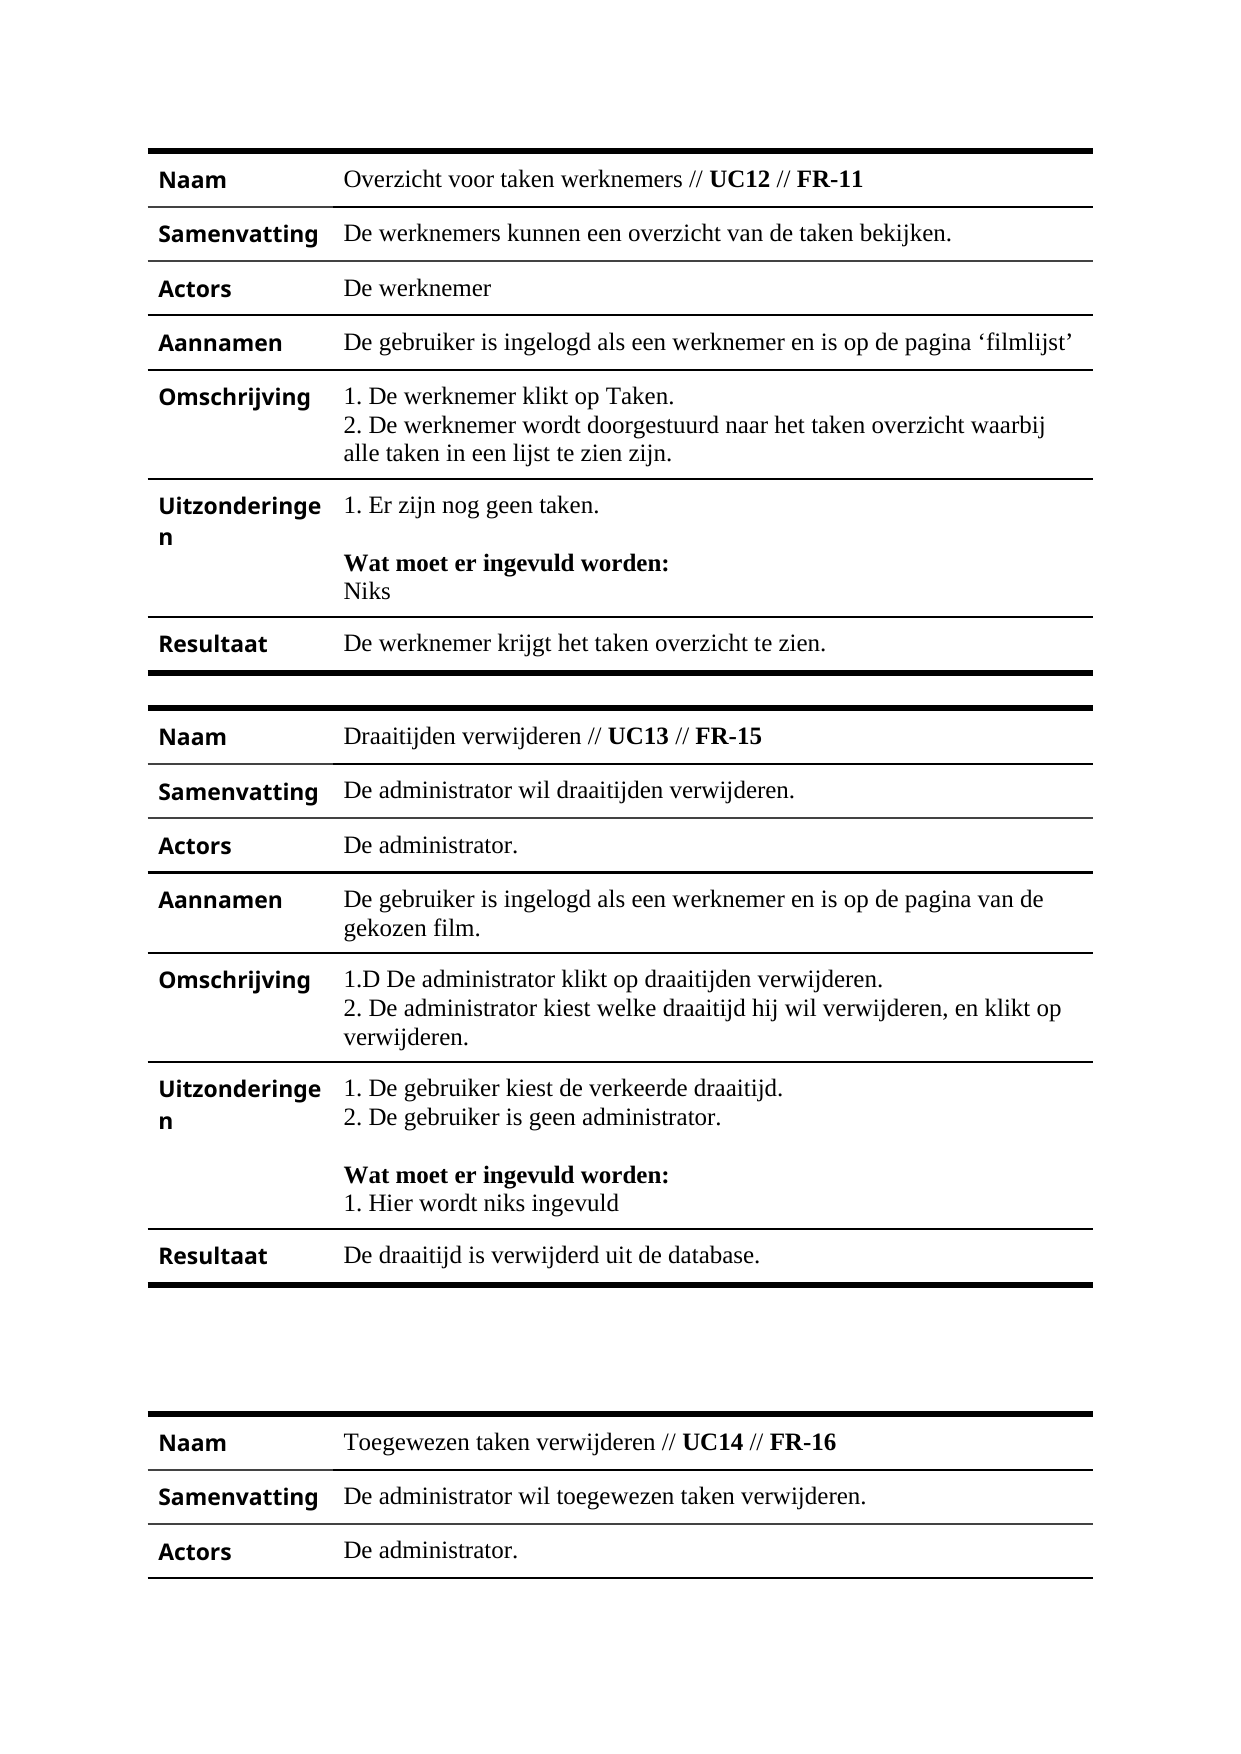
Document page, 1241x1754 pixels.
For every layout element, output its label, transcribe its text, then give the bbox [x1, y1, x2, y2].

table_cell Samenvatting [148, 208, 333, 260]
table_cell Aannamen [148, 316, 333, 368]
table_cell De werknemer [333, 262, 1093, 314]
table_cell Actors [148, 262, 333, 314]
table_cell Aannamen [148, 874, 333, 952]
table_cell De gebruiker is ingelogd als een werknemer en is op de pagina van de gekozen film. [333, 874, 1093, 952]
table_cell 1. De gebruiker kiest de verkeerde draaitijd. 2. De gebruiker is geen administrator. Wat moet er ingevuld worden: 1. Hier wordt niks ingevuld [333, 1063, 1093, 1228]
table_cell De administrator. [333, 819, 1093, 871]
table_cell 1. Er zijn nog geen taken. Wat moet er ingevuld worden: Niks [333, 480, 1093, 616]
table_cell Samenvatting [148, 1471, 333, 1523]
table_header Overzicht voor taken werknemers // UC12 // FR-11 [333, 154, 1093, 206]
table_header Naam [148, 711, 333, 763]
table_cell 1.D De administrator klikt op draaitijden verwijderen. 2. De administrator kiest welke draaitijd hij wil verwijderen, en klikt op verwijderen. [333, 954, 1093, 1061]
table_header Draaitijden verwijderen // UC13 // FR-15 [333, 711, 1093, 763]
table_cell Uitzonderingen [148, 1063, 333, 1228]
table_cell De administrator wil toegewezen taken verwijderen. [333, 1471, 1093, 1523]
table_cell Actors [148, 819, 333, 871]
table_cell Samenvatting [148, 765, 333, 817]
table_cell De werknemers kunnen een overzicht van de taken bekijken. [333, 208, 1093, 260]
table_header Naam [148, 154, 333, 206]
table_header Toegewezen taken verwijderen // UC14 // FR-16 [333, 1417, 1093, 1469]
table_cell De administrator wil draaitijden verwijderen. [333, 765, 1093, 817]
table_cell Omschrijving [148, 954, 333, 1061]
table_cell Uitzonderingen [148, 480, 333, 616]
table_cell Resultaat [148, 618, 333, 670]
table_cell De werknemer krijgt het taken overzicht te zien. [333, 618, 1093, 670]
table_header Naam [148, 1417, 333, 1469]
table_cell De gebruiker is ingelogd als een werknemer en is op de pagina ‘filmlijst’ [333, 316, 1093, 368]
table_cell Resultaat [148, 1230, 333, 1282]
table_cell De draaitijd is verwijderd uit de database. [333, 1230, 1093, 1282]
table_cell Actors [148, 1525, 333, 1577]
table_cell 1. De werknemer klikt op Taken. 2. De werknemer wordt doorgestuurd naar het taken overzicht waarbij alle taken in een lijst te zien zijn. [333, 371, 1093, 478]
table_cell Omschrijving [148, 371, 333, 478]
table_cell De administrator. [333, 1525, 1093, 1577]
